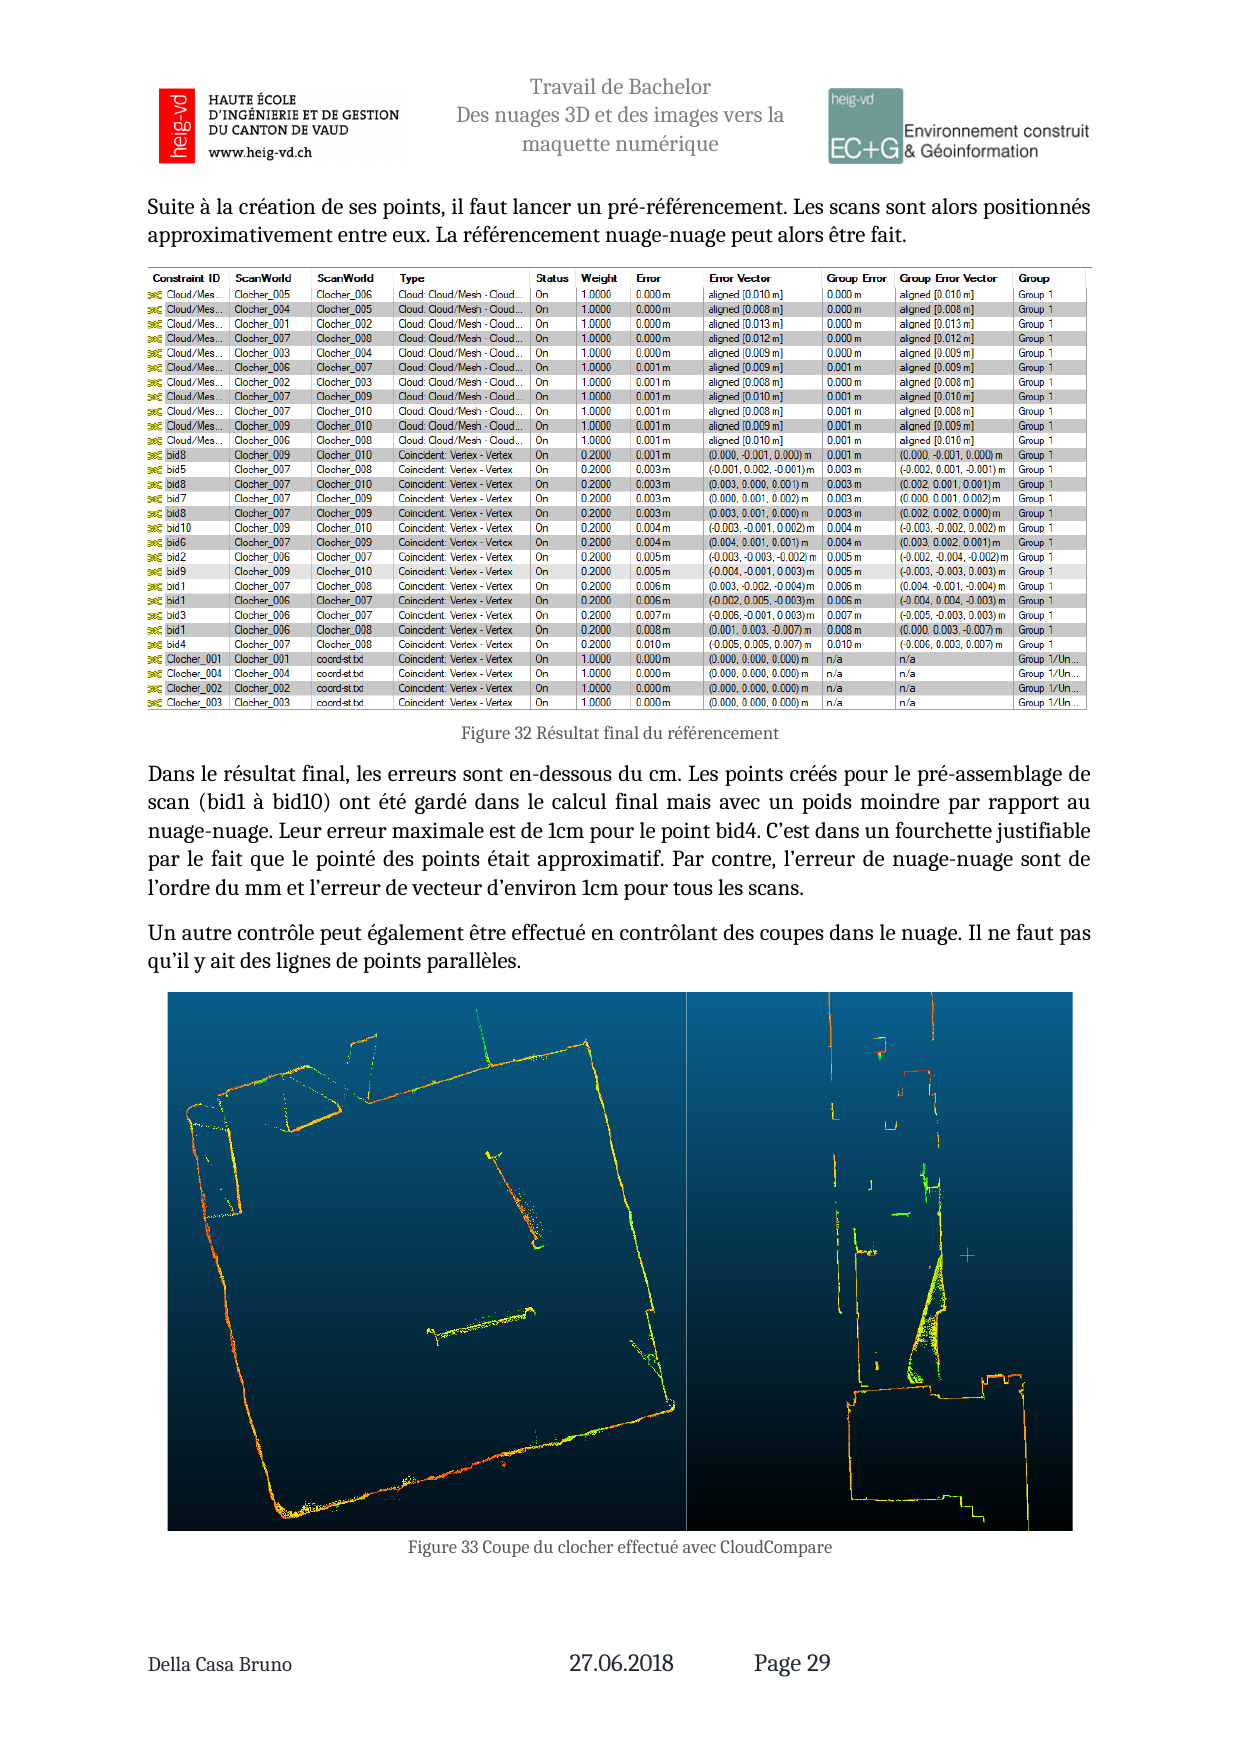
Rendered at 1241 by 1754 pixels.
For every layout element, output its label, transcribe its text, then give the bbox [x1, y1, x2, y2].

picture [167, 1079, 686, 1089]
picture [167, 1353, 1073, 1531]
picture [687, 1180, 1073, 1189]
picture [167, 1267, 686, 1271]
picture [167, 1094, 686, 1098]
picture [167, 1033, 686, 1037]
picture [687, 1049, 1073, 1057]
picture [167, 1245, 686, 1250]
text Un autre contrôle peut également être effectué en contrôlant des coupes dans le nuage. Il ne faut pas qu’il y ait des lignes de points parallèles. [148, 919, 1093, 974]
picture [167, 1164, 686, 1172]
picture [827, 87, 1093, 165]
picture [167, 1150, 686, 1161]
picture [167, 1230, 686, 1242]
picture [167, 1066, 686, 1071]
picture [167, 1195, 686, 1202]
text Suite à la création de ses points, il faut lancer un pré-référencement. Les scans sont alors positionnés approximativement entre eux. La référencement nuage-nuage peut alors être fait. [148, 194, 1093, 248]
picture [167, 1251, 1073, 1357]
picture [147, 87, 410, 165]
picture [167, 1308, 686, 1317]
text Dans le résultat final, les erreurs sont en-dessous du cm. Les points créés pour le pré-assemblage de scan (bid1 à bid10) ont été gardé dans le calcul final mais avec un poids moindre par rapport au nuage-nuage. Leur erreur maximale est de 1cm pour le point bid4. C’est dans un fourchette justifiable par le fait que le pointé des points était approximatif. Par contre, l’erreur de nuage-nuage sont de l’ordre du mm et l’erreur de vecteur d’environ 1cm pour tous les scans. [148, 761, 1093, 901]
picture [167, 1130, 686, 1138]
picture [147, 267, 1093, 716]
picture [167, 1039, 686, 1043]
